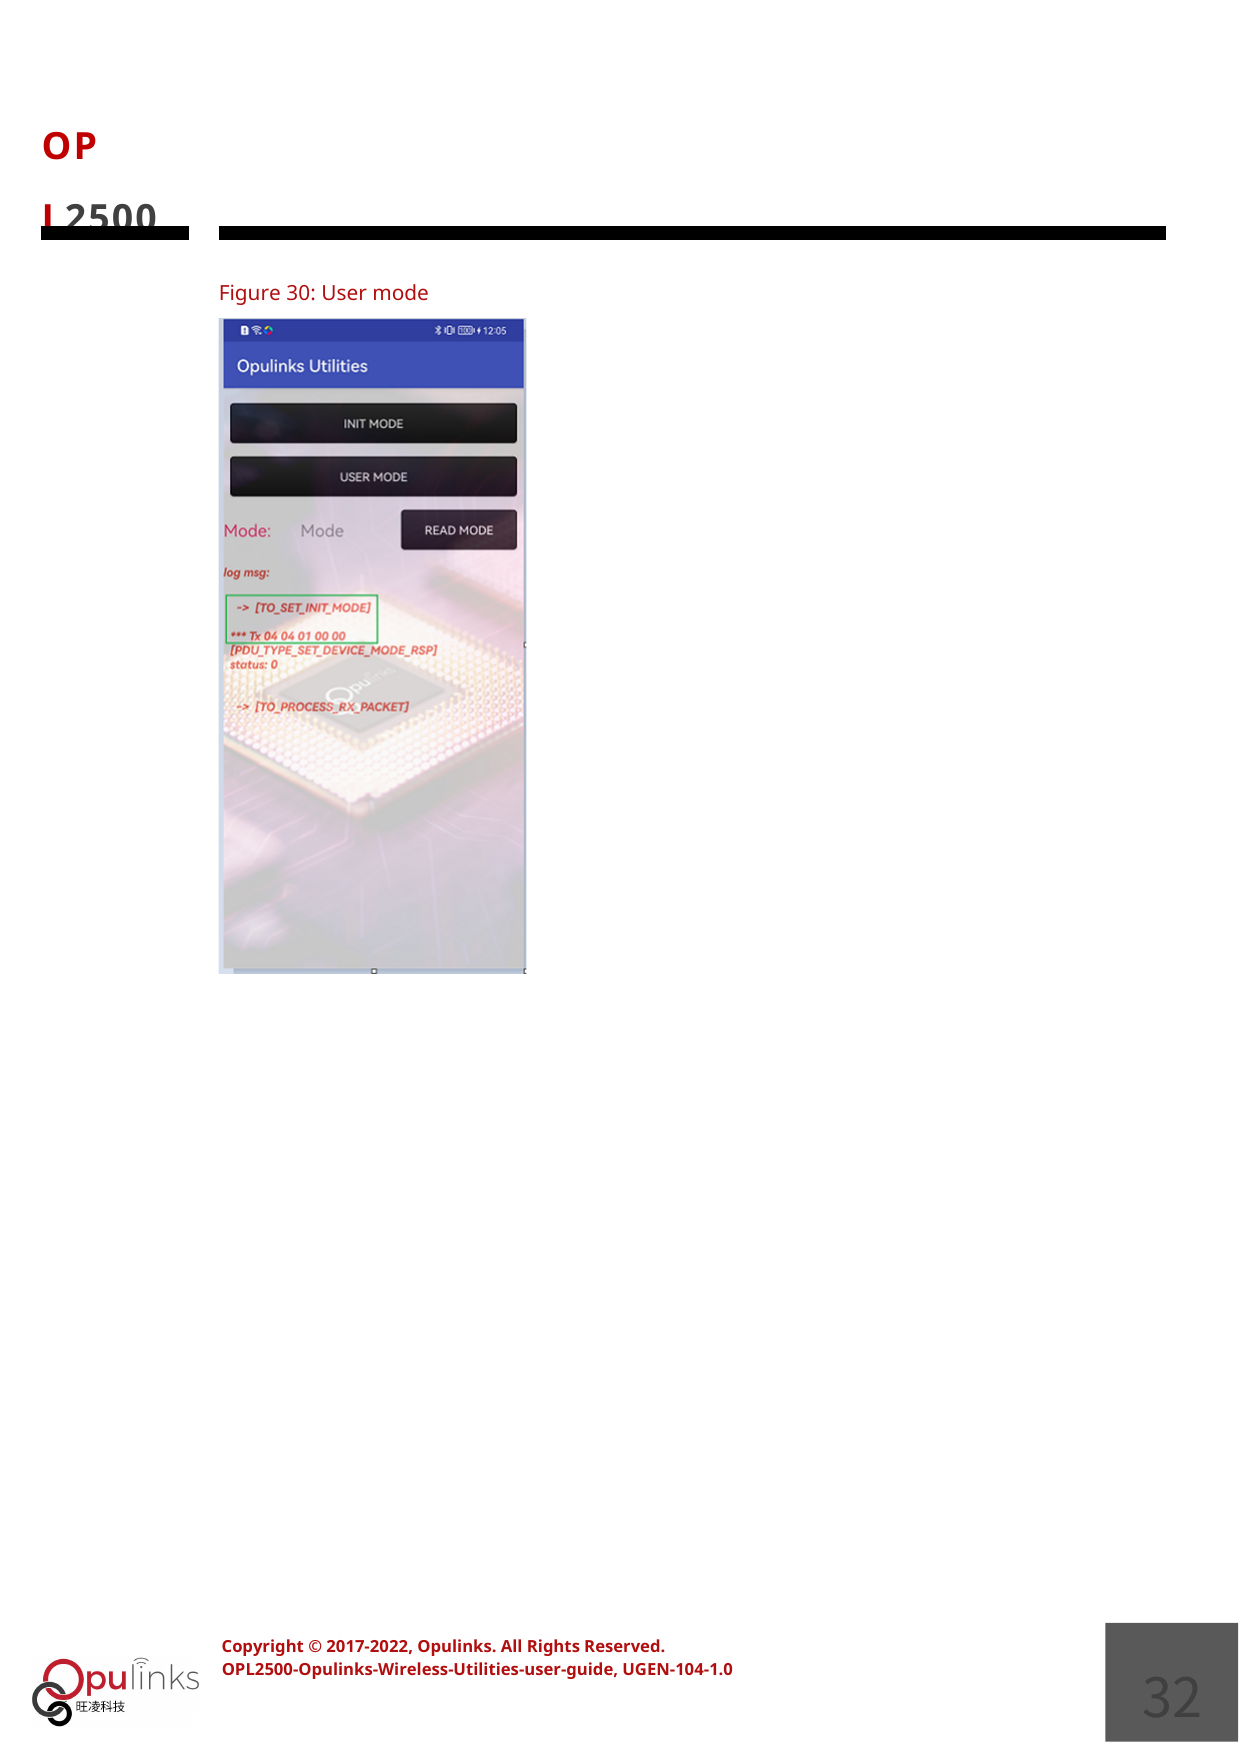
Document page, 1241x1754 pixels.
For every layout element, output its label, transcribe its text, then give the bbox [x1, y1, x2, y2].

picture [218, 318, 527, 974]
picture [31, 1656, 200, 1727]
